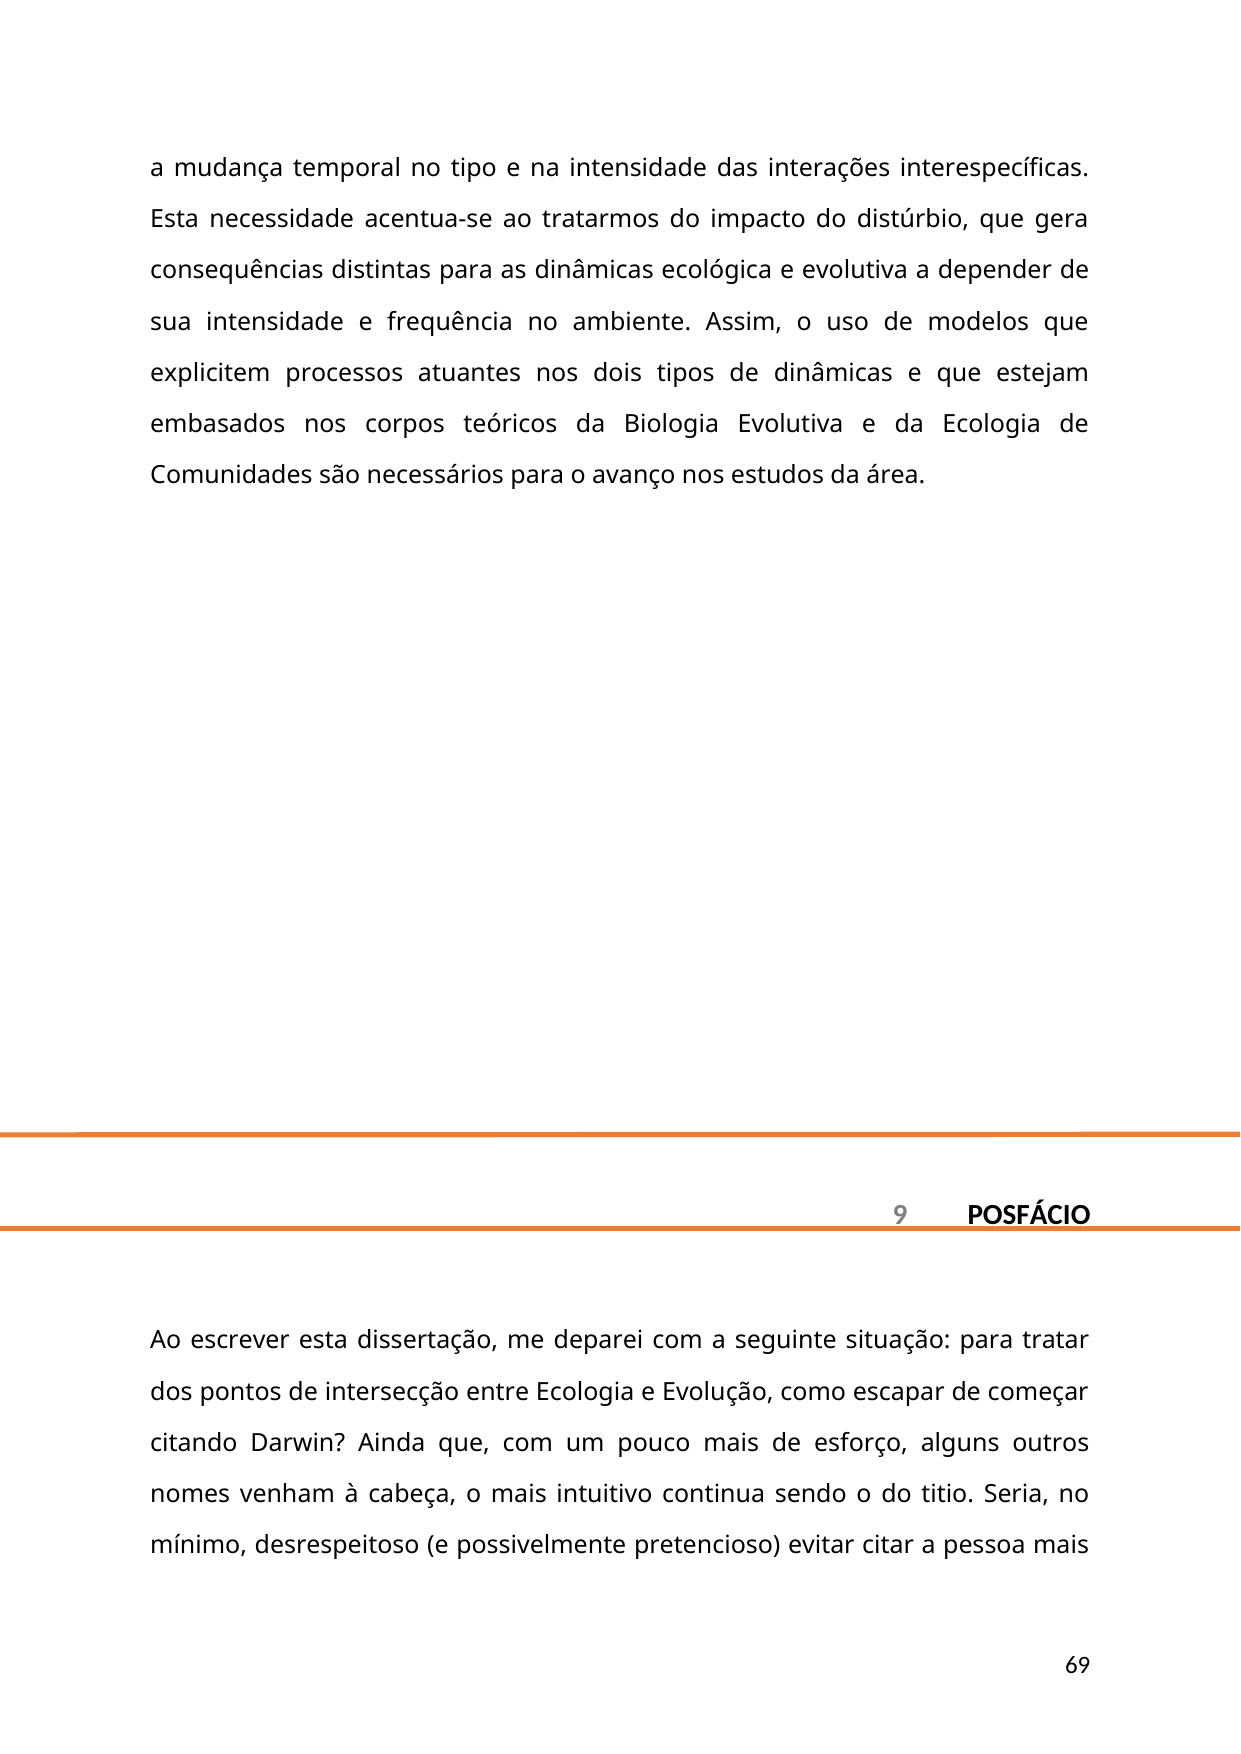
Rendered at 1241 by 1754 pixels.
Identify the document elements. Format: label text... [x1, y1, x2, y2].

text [150, 150, 1090, 490]
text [150, 1322, 1090, 1560]
subtitle 9 POSFÁCIO [150, 1196, 1090, 1226]
